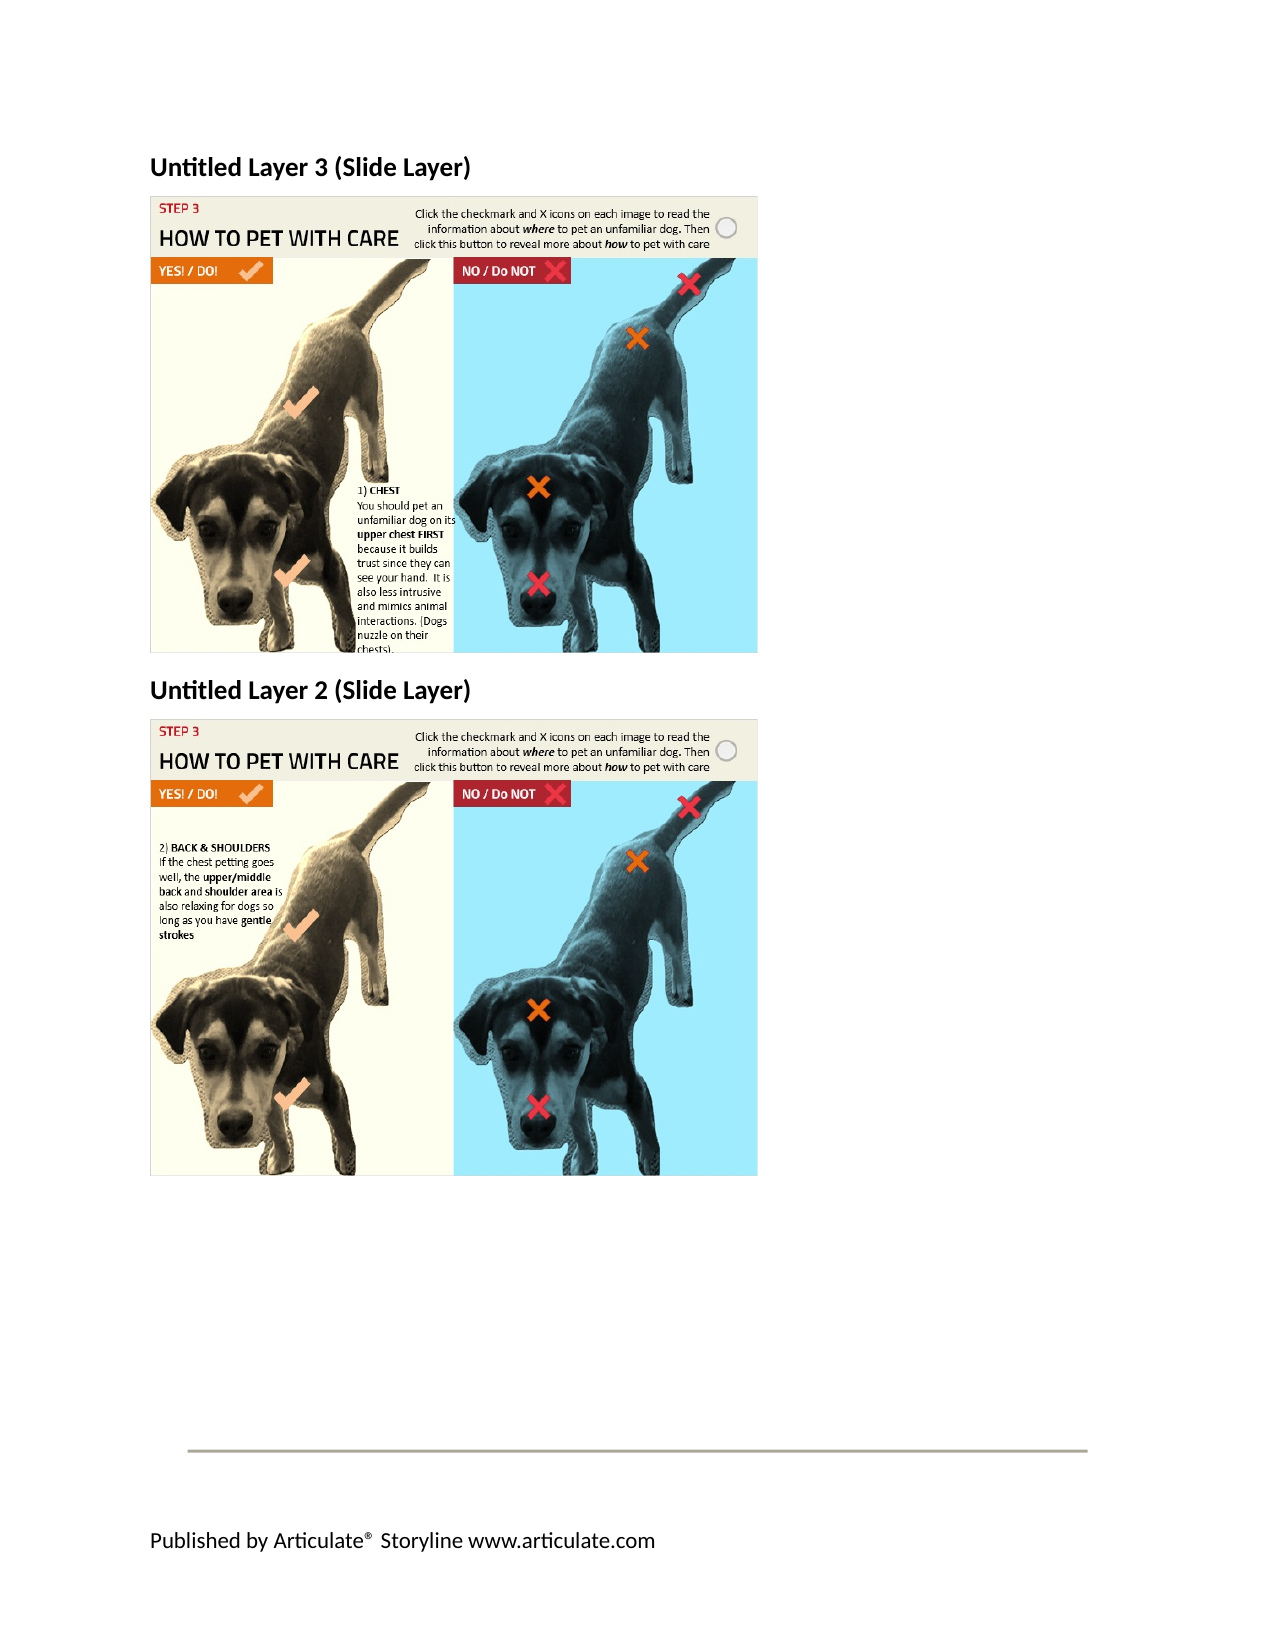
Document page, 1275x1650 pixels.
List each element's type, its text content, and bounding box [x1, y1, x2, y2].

subtitle Untitled Layer 2 (Slide Layer) [150, 673, 1125, 706]
subtitle Untitled Layer 3 (Slide Layer) [150, 150, 1125, 183]
